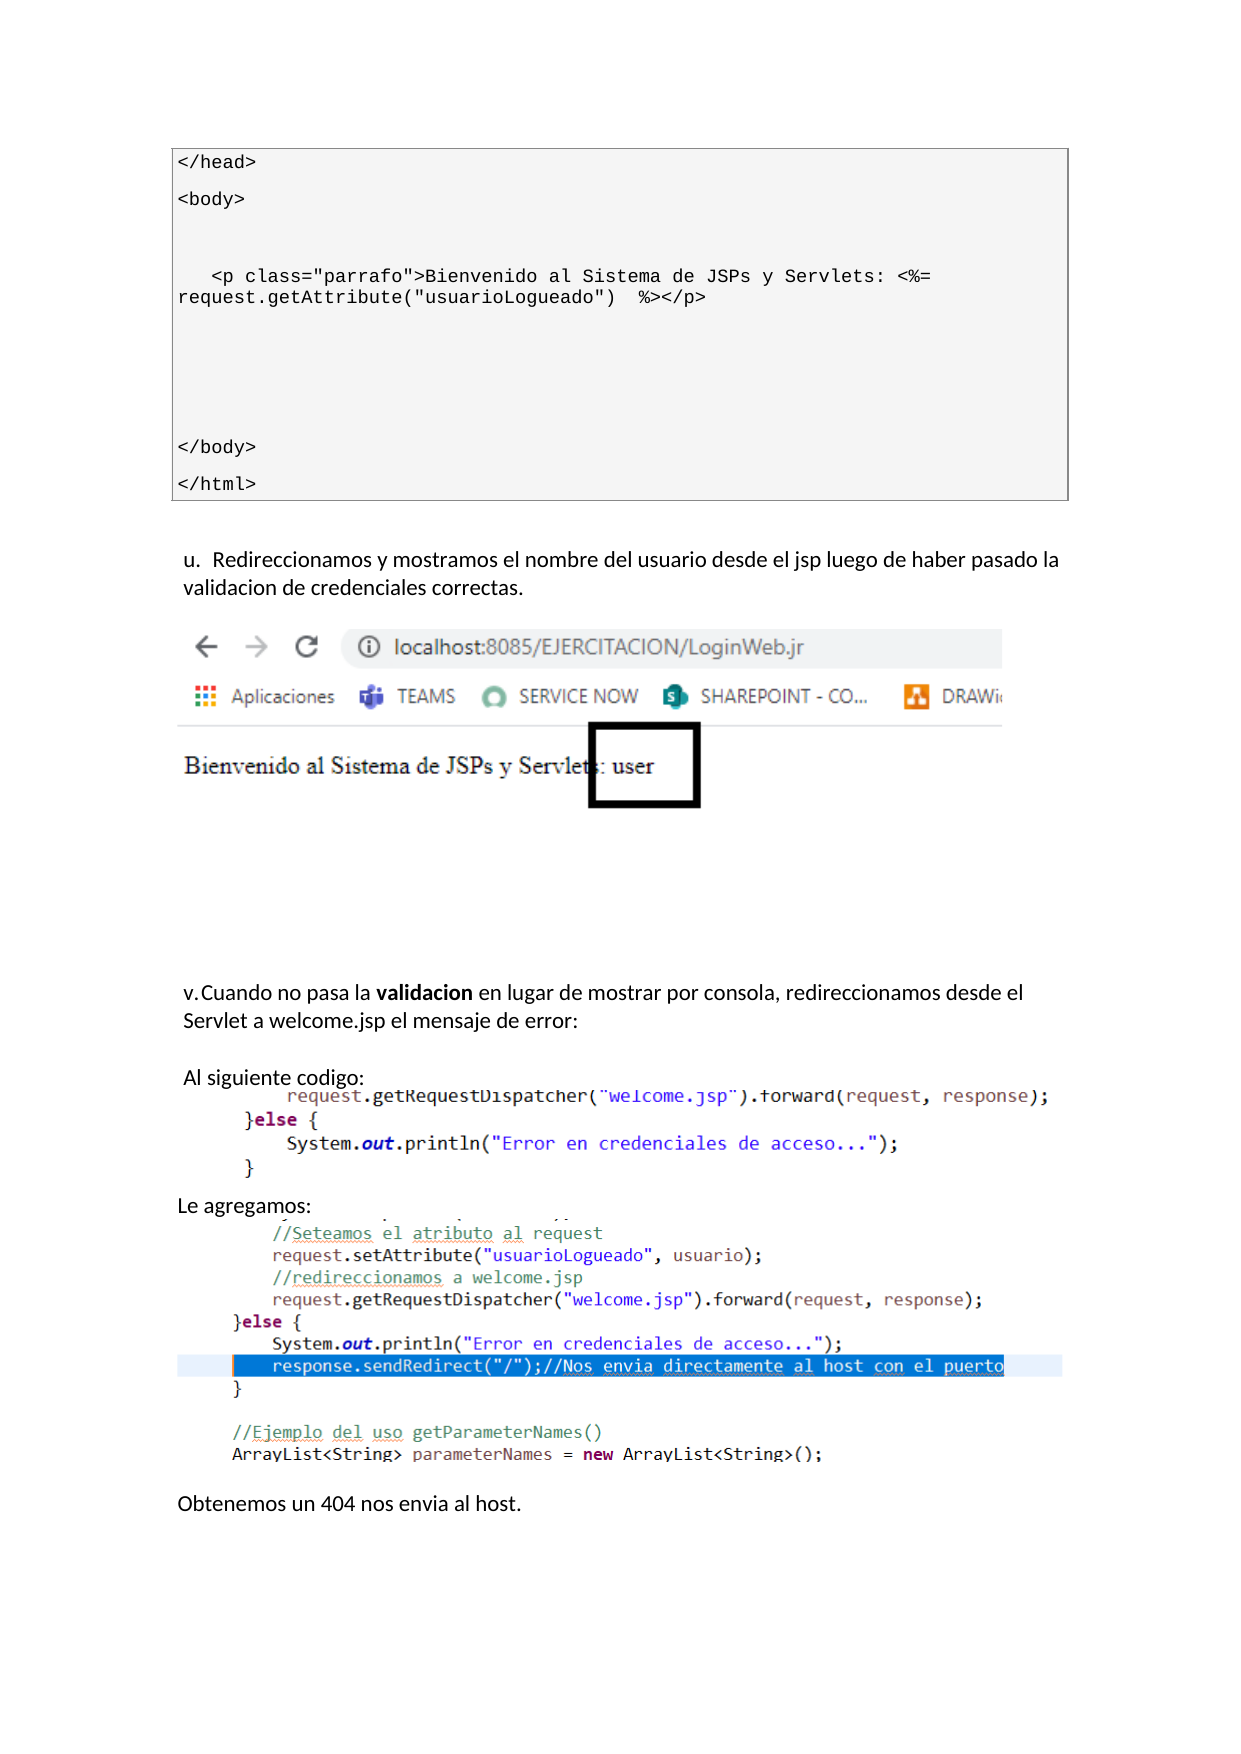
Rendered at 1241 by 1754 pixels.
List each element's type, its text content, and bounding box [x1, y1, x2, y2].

text <body> [173, 184, 1067, 211]
picture [177, 1219, 1063, 1462]
text </body> [173, 432, 1067, 459]
text Obtenemos un 404 nos envia al host. [177, 1489, 1063, 1518]
picture [177, 629, 1003, 923]
text </head> [173, 149, 1067, 174]
text <p class="parrafo">Bienvenido al Sistema de JSPs y Servlets: <%= request.getAttribute("usuarioLogueado") %></p> [173, 261, 1067, 309]
list Cuando no pasa la validacion en lugar de mostrar por consola, redireccionamos desde el Servlet a welcome.jsp el mensaje de error: [183, 978, 1063, 1034]
picture [177, 1090, 1063, 1192]
text </html> [173, 469, 1067, 500]
list Al siguiente codigo: [183, 1063, 1063, 1090]
text Le agregamos: [177, 1192, 1063, 1219]
list Redireccionamos y mostramos el nombre del usuario desde el jsp luego de haber pasado la validacion de credenciales correctas. [183, 545, 1063, 601]
